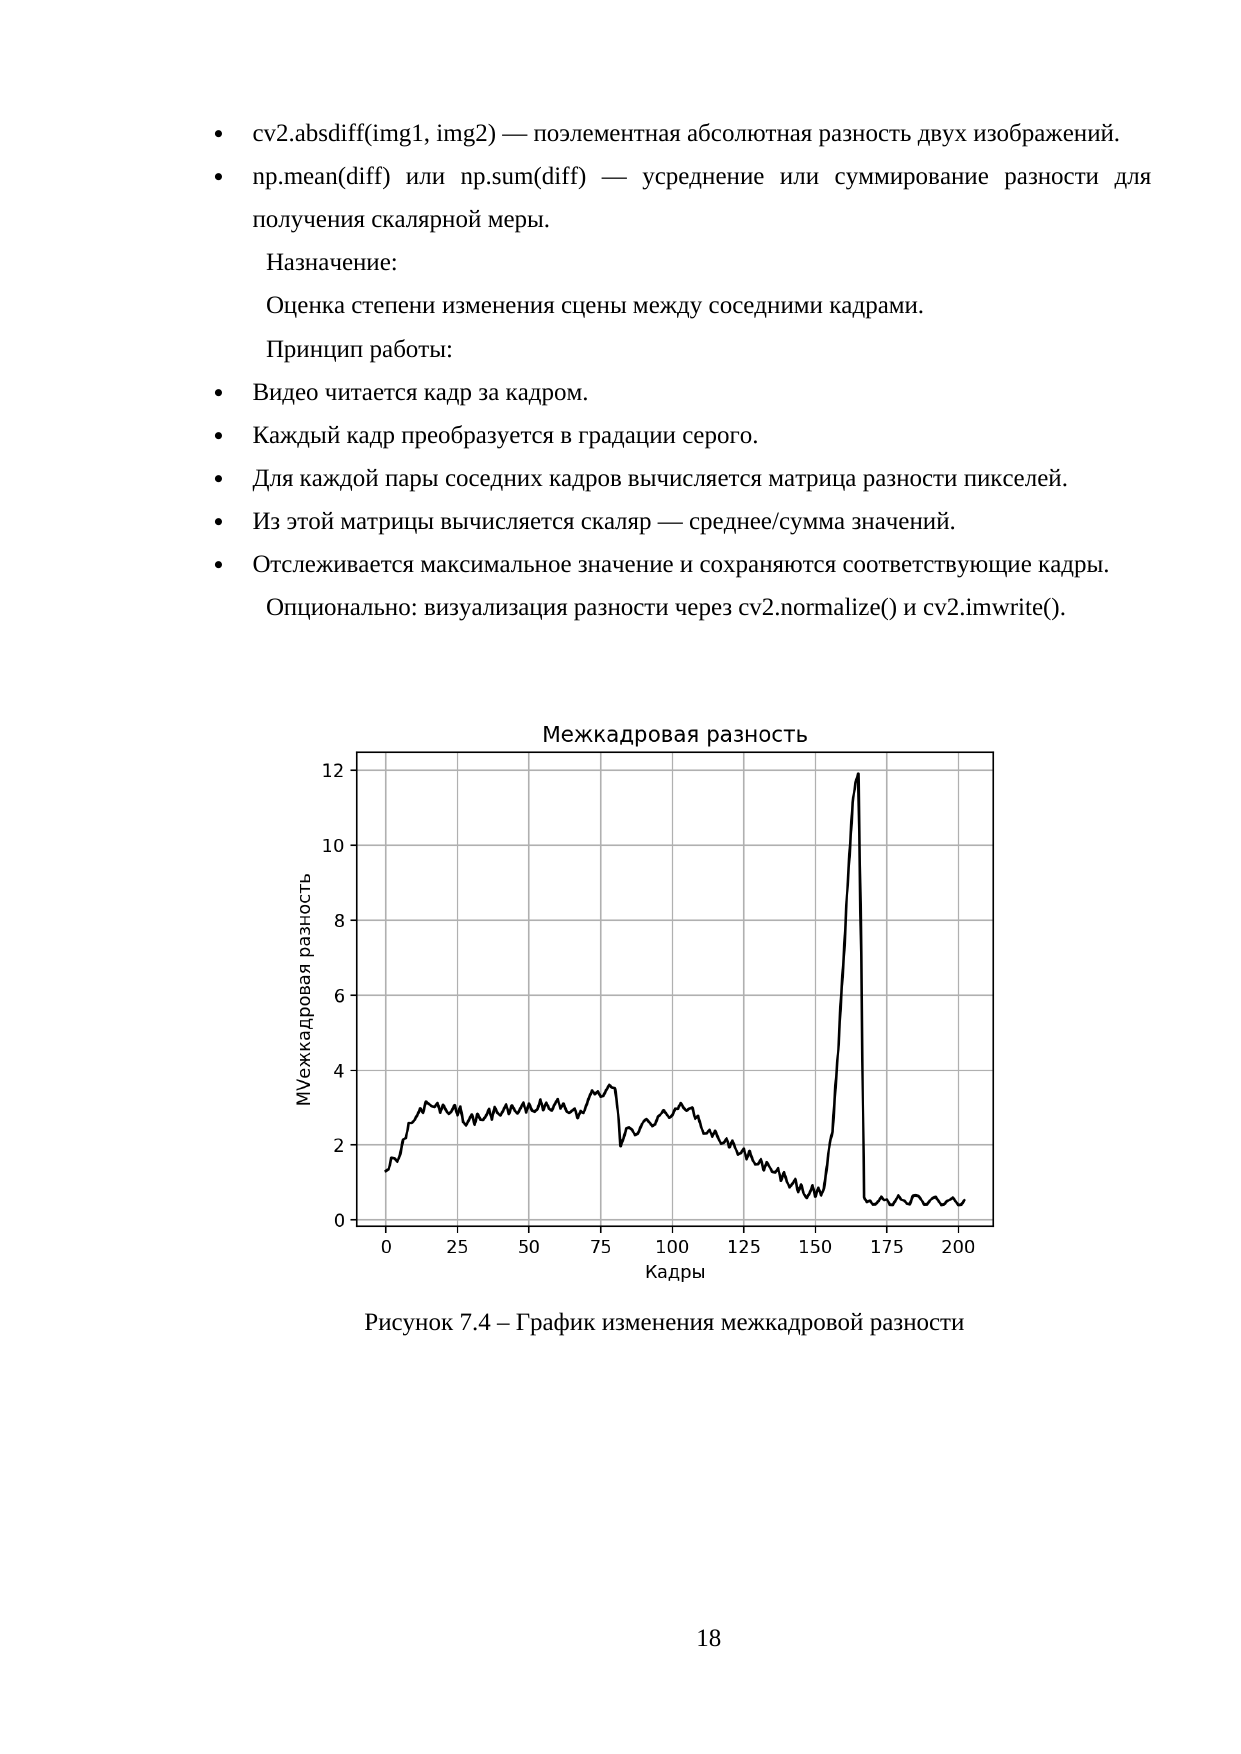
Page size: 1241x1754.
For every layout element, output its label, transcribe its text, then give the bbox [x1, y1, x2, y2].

text Рисунок 7.4 – График изменения межкадровой разности [177, 1307, 1152, 1336]
list Из этой матрицы вычисляется скаляр — среднее/сумма значений. [215, 506, 1152, 535]
text Назначение: [177, 247, 1152, 276]
text Опционально: визуализация разности через cv2.normalize() и cv2.imwrite(). [177, 592, 1152, 621]
list Отслеживается максимальное значение и сохраняются соответствующие кадры. [215, 549, 1152, 578]
list Видео читается кадр за кадром. [215, 377, 1152, 406]
picture [254, 678, 1075, 1294]
list Каждый кадр преобразуется в градации серого. [215, 420, 1152, 449]
list Для каждой пары соседних кадров вычисляется матрица разности пикселей. [215, 463, 1152, 492]
text Оценка степени изменения сцены между соседними кадрами. [177, 291, 1152, 319]
list np.mean(diff) или np.sum(diff) — усреднение или суммирование разности для получения скалярной меры. [215, 161, 1152, 233]
text Принцип работы: [177, 334, 1152, 362]
list cv2.absdiff(img1, img2) — поэлементная абсолютная разность двух изображений. [215, 118, 1152, 147]
